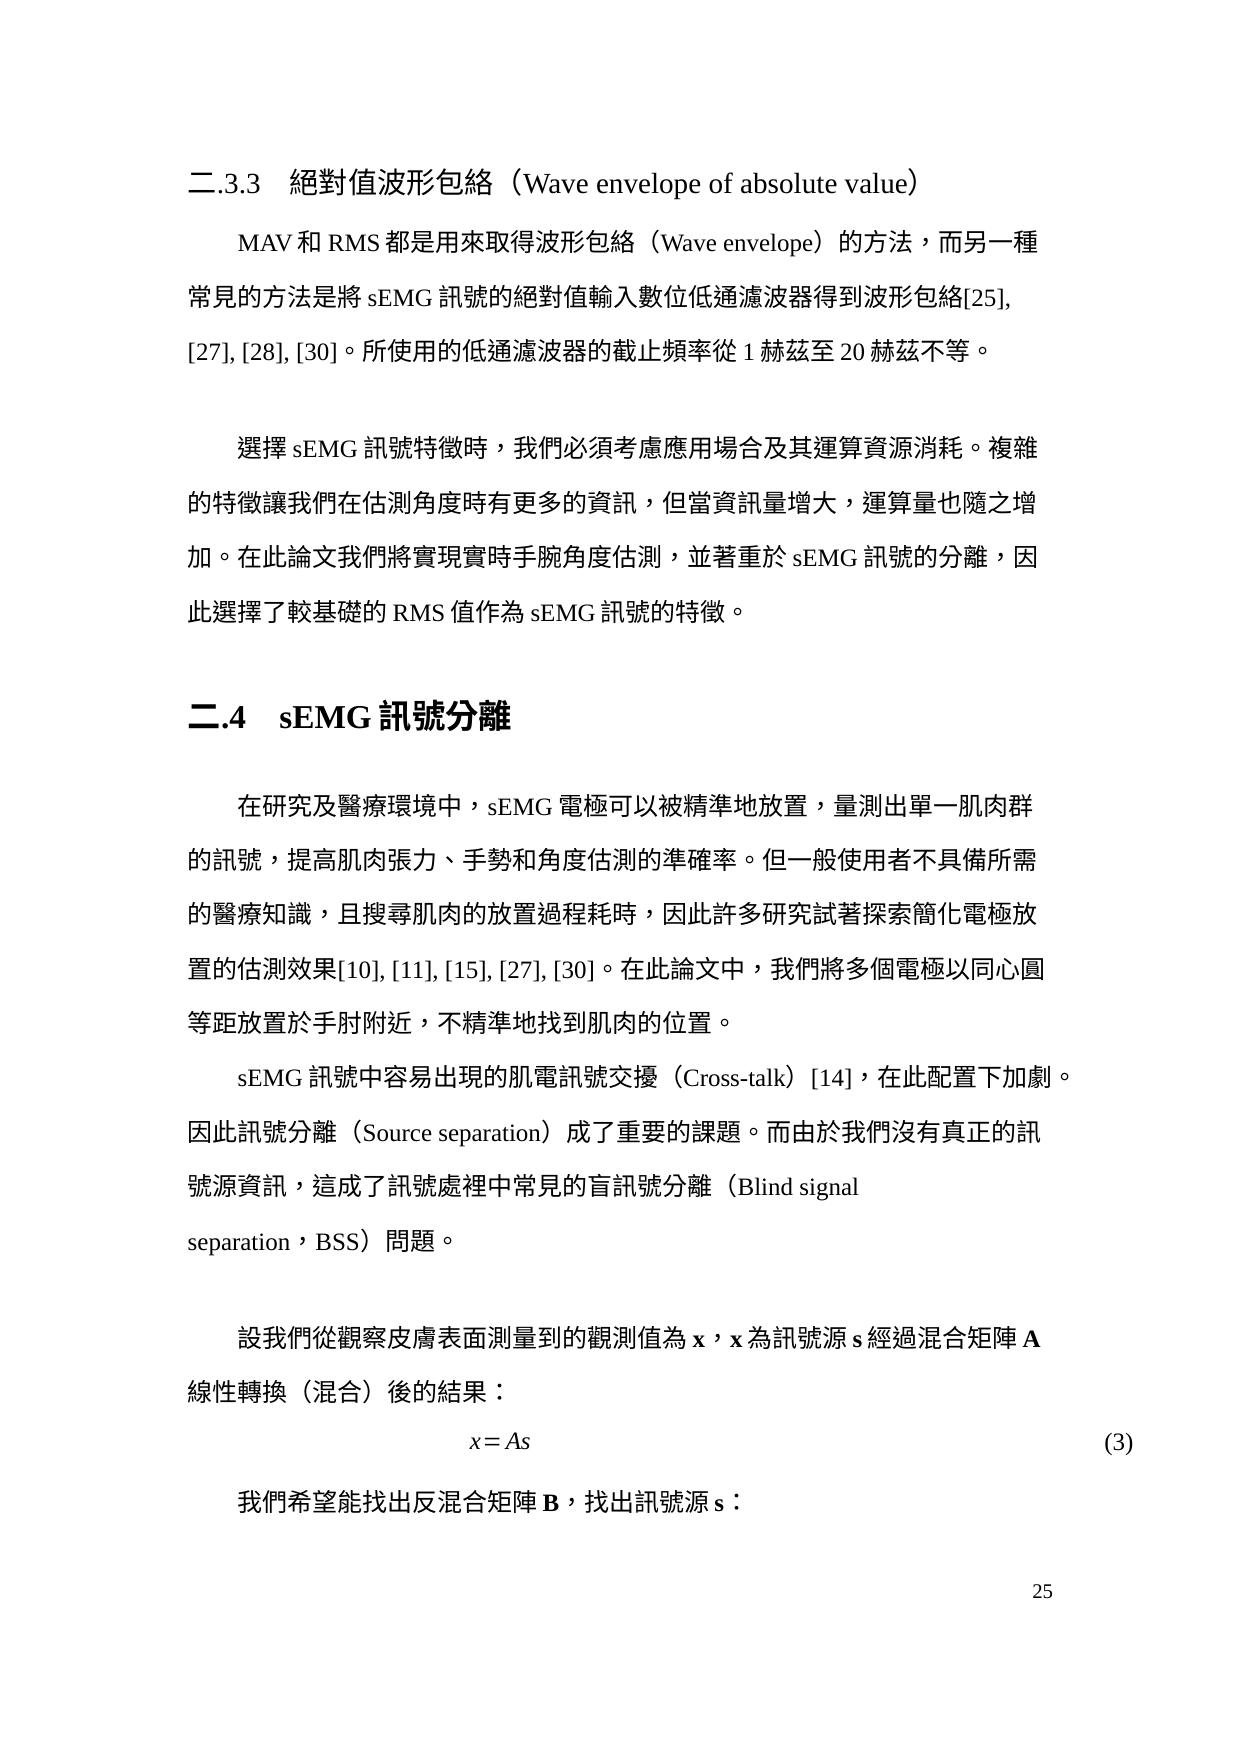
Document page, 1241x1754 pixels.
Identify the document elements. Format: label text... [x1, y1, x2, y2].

text 在研究及醫療環境中，sEMG電極可以被精準地放置，量測出單一肌肉群的訊號，提高肌肉張力、手勢和角度估測的準確率。但一般使用者不具備所需的醫療知識，且搜尋肌肉的放置過程耗時，因此許多研究試著探索簡化電極放置的估測效果[10], [11], [15], [27], [30]。在此論文中，我們將多個電極以同心圓等距放置於手肘附近，不精準地找到肌肉的位置。 [187, 786, 1053, 1040]
text sEMG訊號中容易出現的肌電訊號交擾（Cross-talk）[14]，在此配置下加劇。因此訊號分離（Source separation）成了重要的課題。而由於我們沒有真正的訊號源資訊，這成了訊號處裡中常見的盲訊號分離（Blind signal separation，BSS）問題。 [187, 1058, 1053, 1257]
text 設我們從觀察皮膚表面測量到的觀測值為x，x為訊號源s經過混合矩陣A線性轉換（混合）後的結果： [187, 1318, 1053, 1409]
text 我們希望能找出反混合矩陣B，找出訊號源s： [187, 1482, 1053, 1519]
table_header (3) [812, 1427, 1144, 1482]
text MAV和RMS都是用來取得波形包絡（Wave envelope）的方法，而另一種常見的方法是將sEMG訊號的絕對值輸入數位低通濾波器得到波形包絡[25], [27], [28], [30]。所使用的低通濾波器的截止頻率從1赫茲至20赫茲不等。 [187, 223, 1053, 368]
text 選擇sEMG訊號特徵時，我們必須考慮應用場合及其運算資源消耗。複雜的特徵讓我們在估測角度時有更多的資訊，但當資訊量增大，運算量也隨之增加。在此論文我們將實現實時手腕角度估測，並著重於sEMG訊號的分離，因此選擇了較基礎的RMS值作為sEMG訊號的特徵。 [187, 429, 1053, 628]
table_header [188, 1427, 812, 1482]
subtitle 絕對值波形包絡（Wave envelope of absolute value） [187, 159, 1053, 202]
subtitle sEMG訊號分離 [187, 689, 1053, 738]
